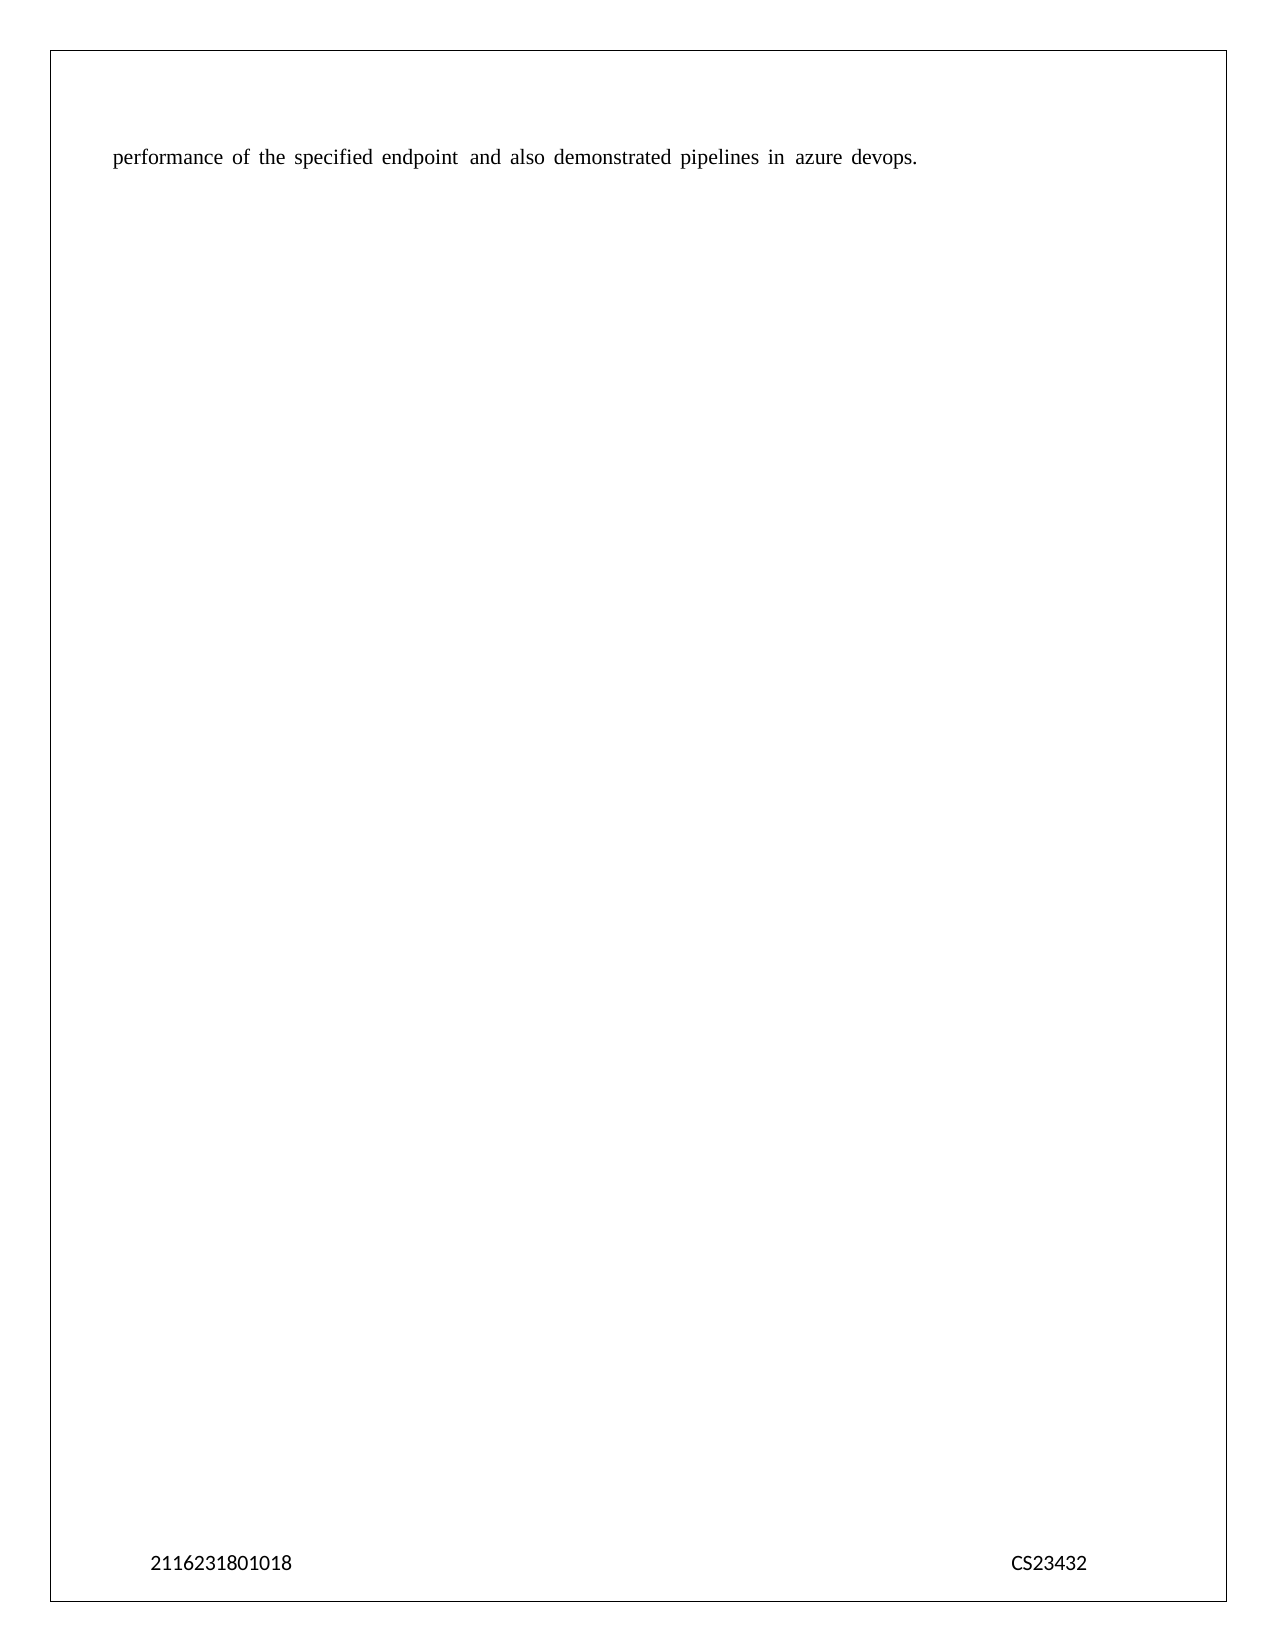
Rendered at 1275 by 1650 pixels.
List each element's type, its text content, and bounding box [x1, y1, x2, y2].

text performance of the specified endpoint and also demonstrated pipelines in azure devops. [113, 144, 1162, 169]
